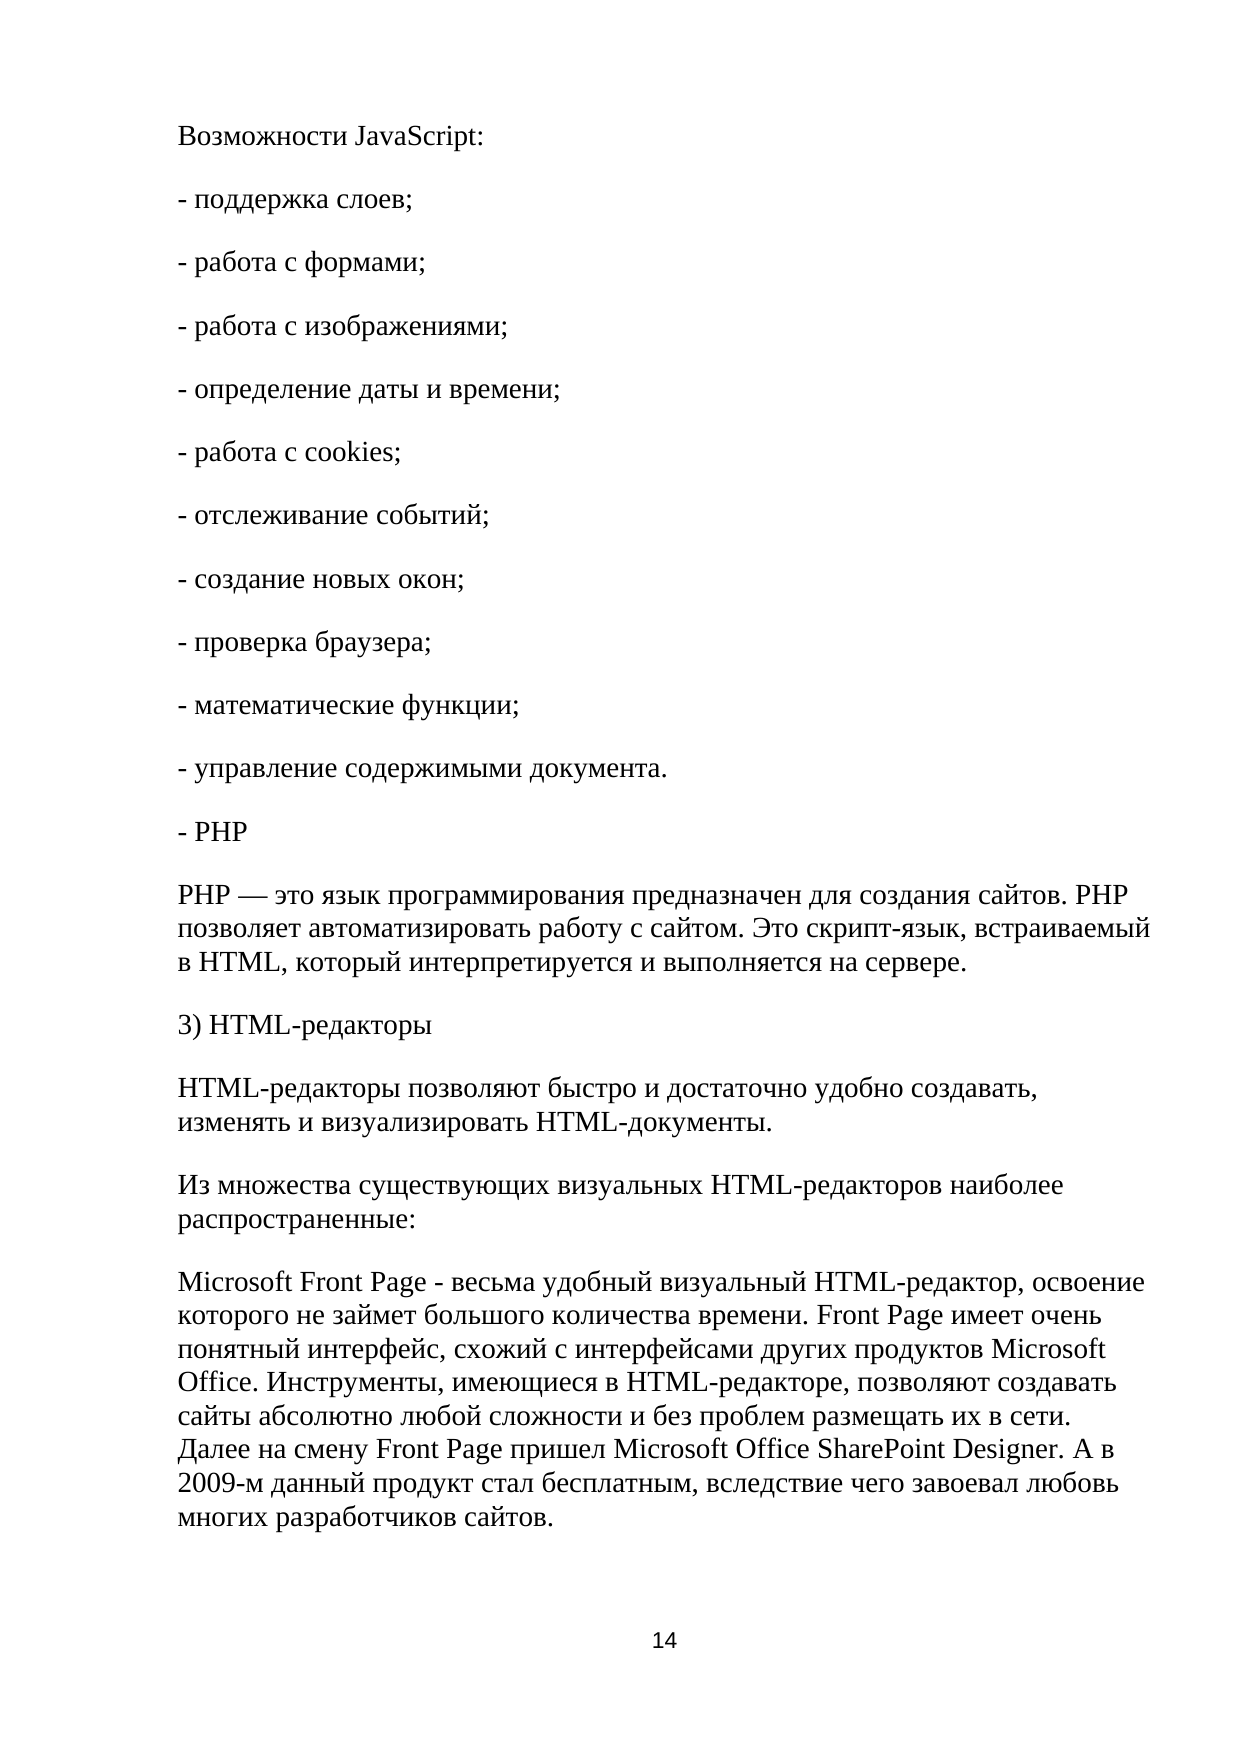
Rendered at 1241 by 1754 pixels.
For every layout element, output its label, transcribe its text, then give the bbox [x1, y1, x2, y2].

text - отслеживание событий; [177, 497, 1152, 531]
text PHP — это язык программирования предназначен для создания сайтов. PHP позволяет автоматизировать работу с сайтом. Это скрипт-язык, встраиваемый в HTML, который интерпретируется и выполняется на сервере. [177, 877, 1152, 977]
text Microsoft Front Page - весьма удобный визуальный HTML-редактор, освоение которого не займет большого количества времени. Front Page имеет очень понятный интерфейс, схожий с интерфейсами других продуктов Microsoft Office. Инструменты, имеющиеся в HTML-редакторе, позволяют создавать сайты абсолютно любой сложности и без проблем размещать их в сети. Далее на смену Front Page пришел Microsoft Office SharePoint Designer. А в 2009-м данный продукт стал бесплатным, вследствие чего завоевал любовь многих разработчиков сайтов. [177, 1264, 1152, 1532]
text - PHP [177, 814, 1152, 847]
text 3) HTML-редакторы [177, 1007, 1152, 1041]
text - работа с формами; [177, 244, 1152, 278]
text HTML-редакторы позволяют быстро и достаточно удобно создавать, изменять и визуализировать HTML-документы. [177, 1070, 1152, 1137]
text - проверка браузера; [177, 624, 1152, 657]
text Из множества существующих визуальных HTML-редакторов наиболее распространенные: [177, 1167, 1152, 1234]
text - работа с cookies; [177, 434, 1152, 468]
text - поддержка слоев; [177, 181, 1152, 215]
text - создание новых окон; [177, 561, 1152, 594]
text - работа с изображениями; [177, 308, 1152, 341]
text Возможности JavaScript: [177, 118, 1152, 152]
text - управление содержимыми документа. [177, 750, 1152, 784]
text - математические функции; [177, 687, 1152, 721]
text - определение даты и времени; [177, 371, 1152, 404]
